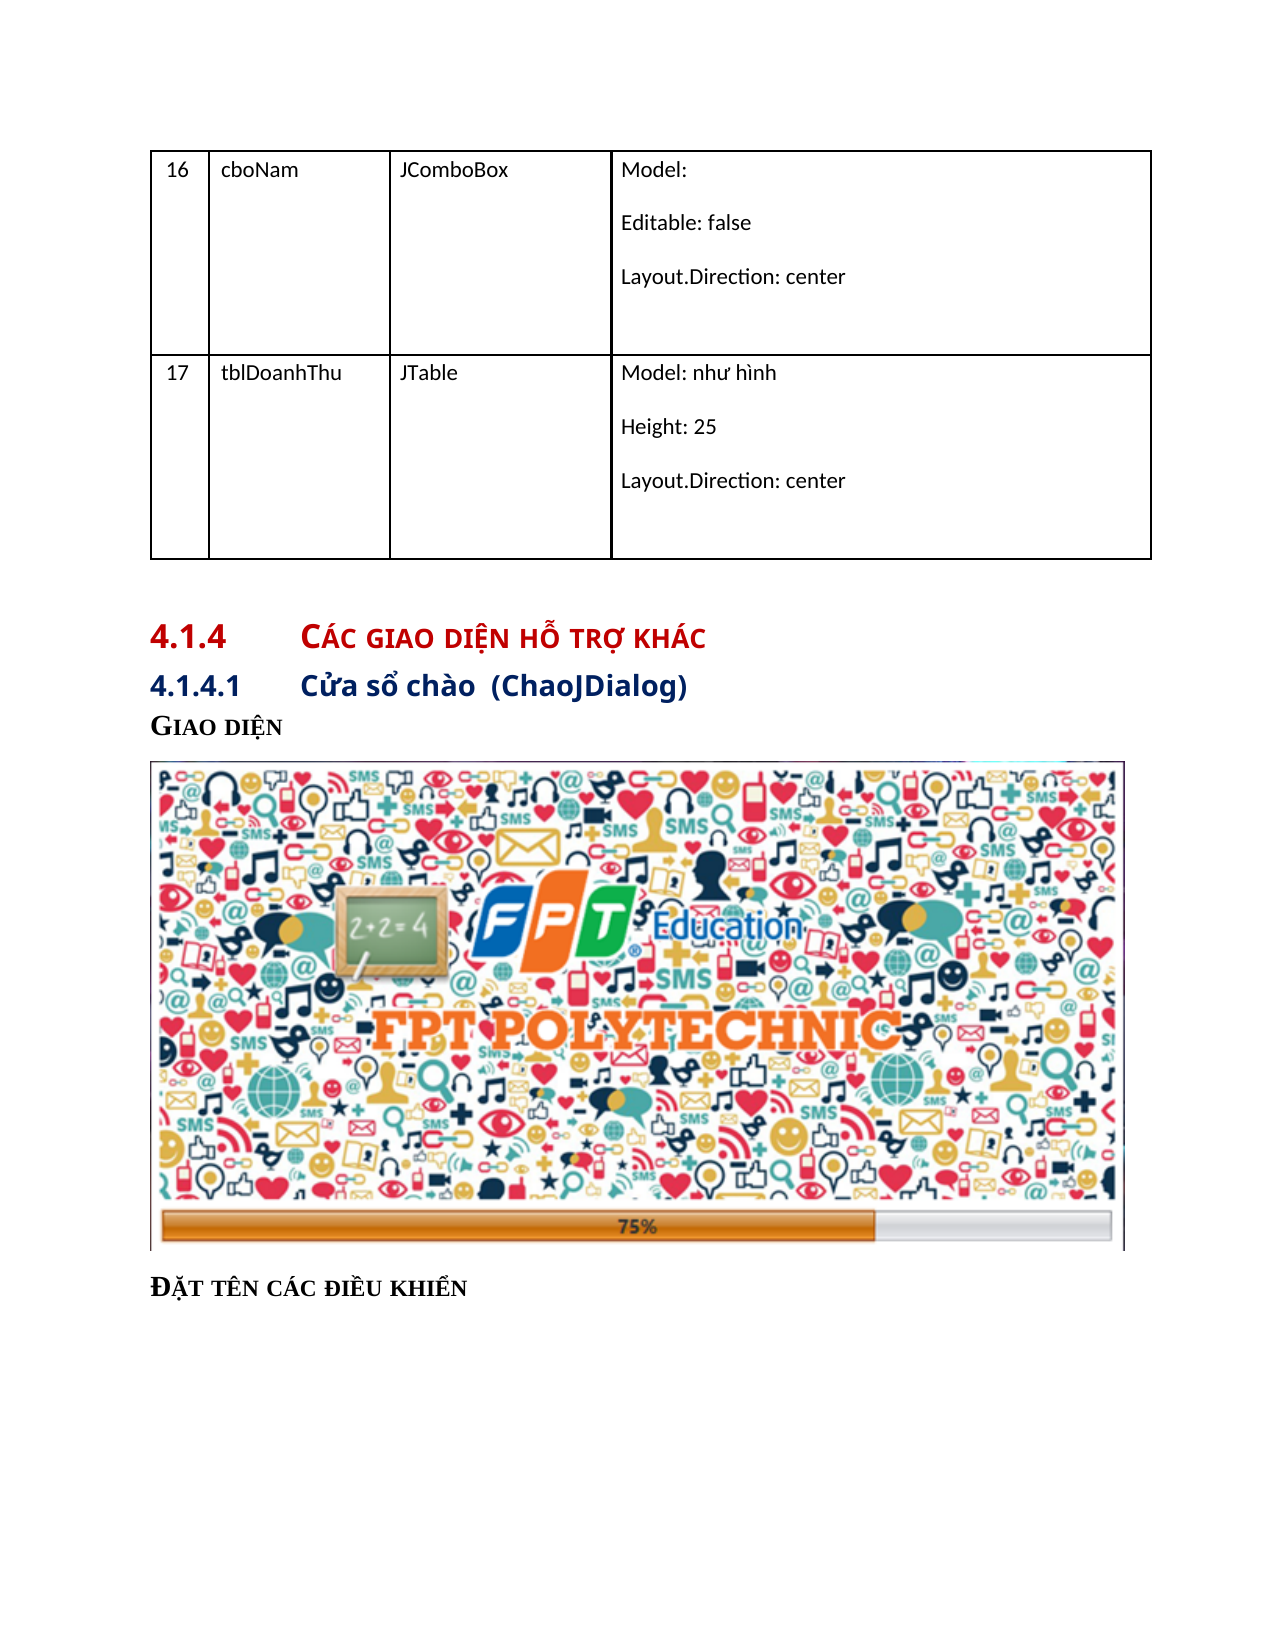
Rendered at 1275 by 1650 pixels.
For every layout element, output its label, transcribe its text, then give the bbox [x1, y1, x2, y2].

table_cell Model: như hình Height: 25 Layout.Direction: center [613, 356, 1150, 558]
table_cell Model: Editable: false Layout.Direction: center [613, 152, 1150, 354]
subtitle Cửa sổ chào (ChaoJDialog) [150, 666, 1125, 705]
table_cell 17 [152, 356, 208, 558]
picture [150, 761, 1125, 1251]
table_cell JTable [391, 356, 610, 558]
table_cell tblDoanhThu [210, 356, 389, 558]
table_cell cboNam [210, 152, 389, 354]
text Giao diện [150, 708, 1125, 742]
table_cell JComboBox [391, 152, 610, 354]
text Đặt tên các điều khiển [150, 1269, 1125, 1303]
table_cell 16 [152, 152, 208, 354]
subtitle Các giao diện hỗ trợ khác [150, 613, 1125, 658]
